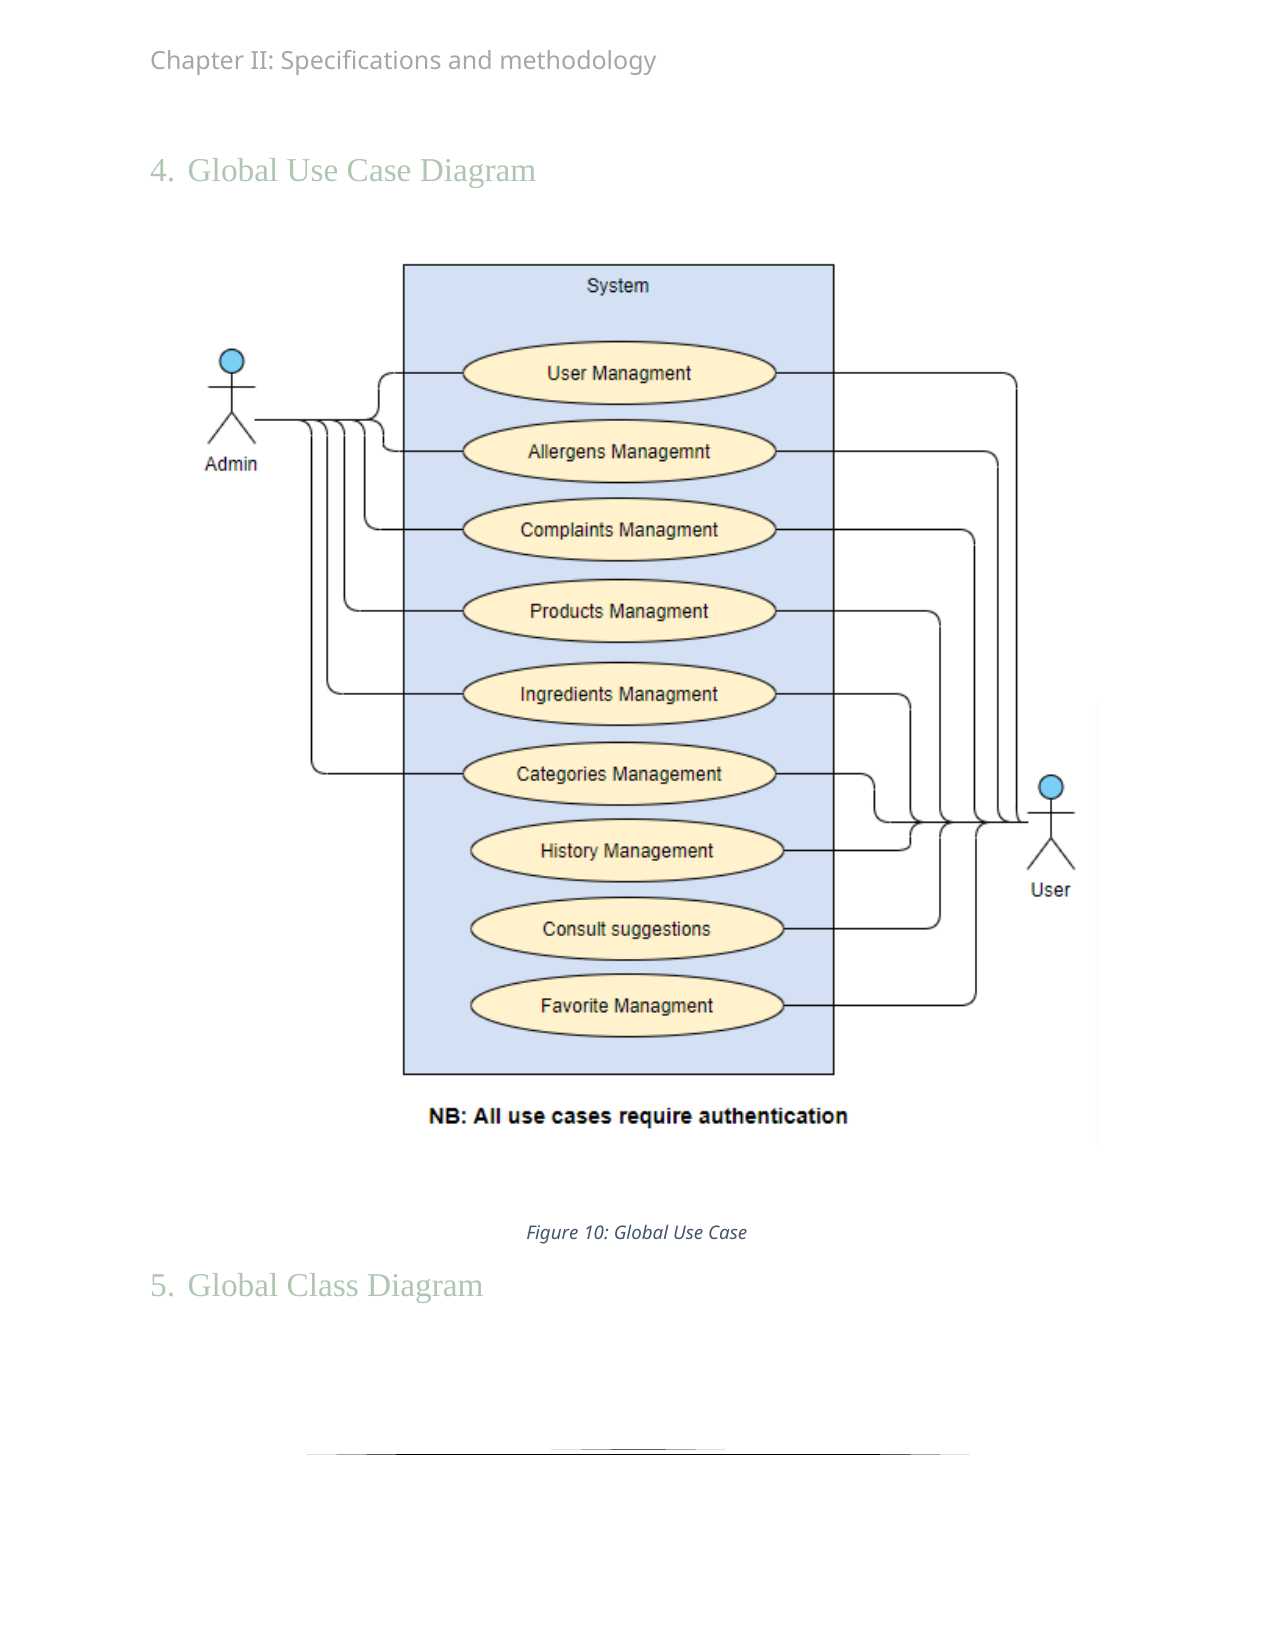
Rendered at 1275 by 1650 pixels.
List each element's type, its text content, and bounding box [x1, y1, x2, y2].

subtitle Global Class Diagram [150, 1266, 1125, 1304]
text Figure 10: Global Use Case [150, 1219, 1125, 1245]
subtitle Global Use Case Diagram [150, 150, 1125, 188]
picture [150, 220, 1099, 1174]
